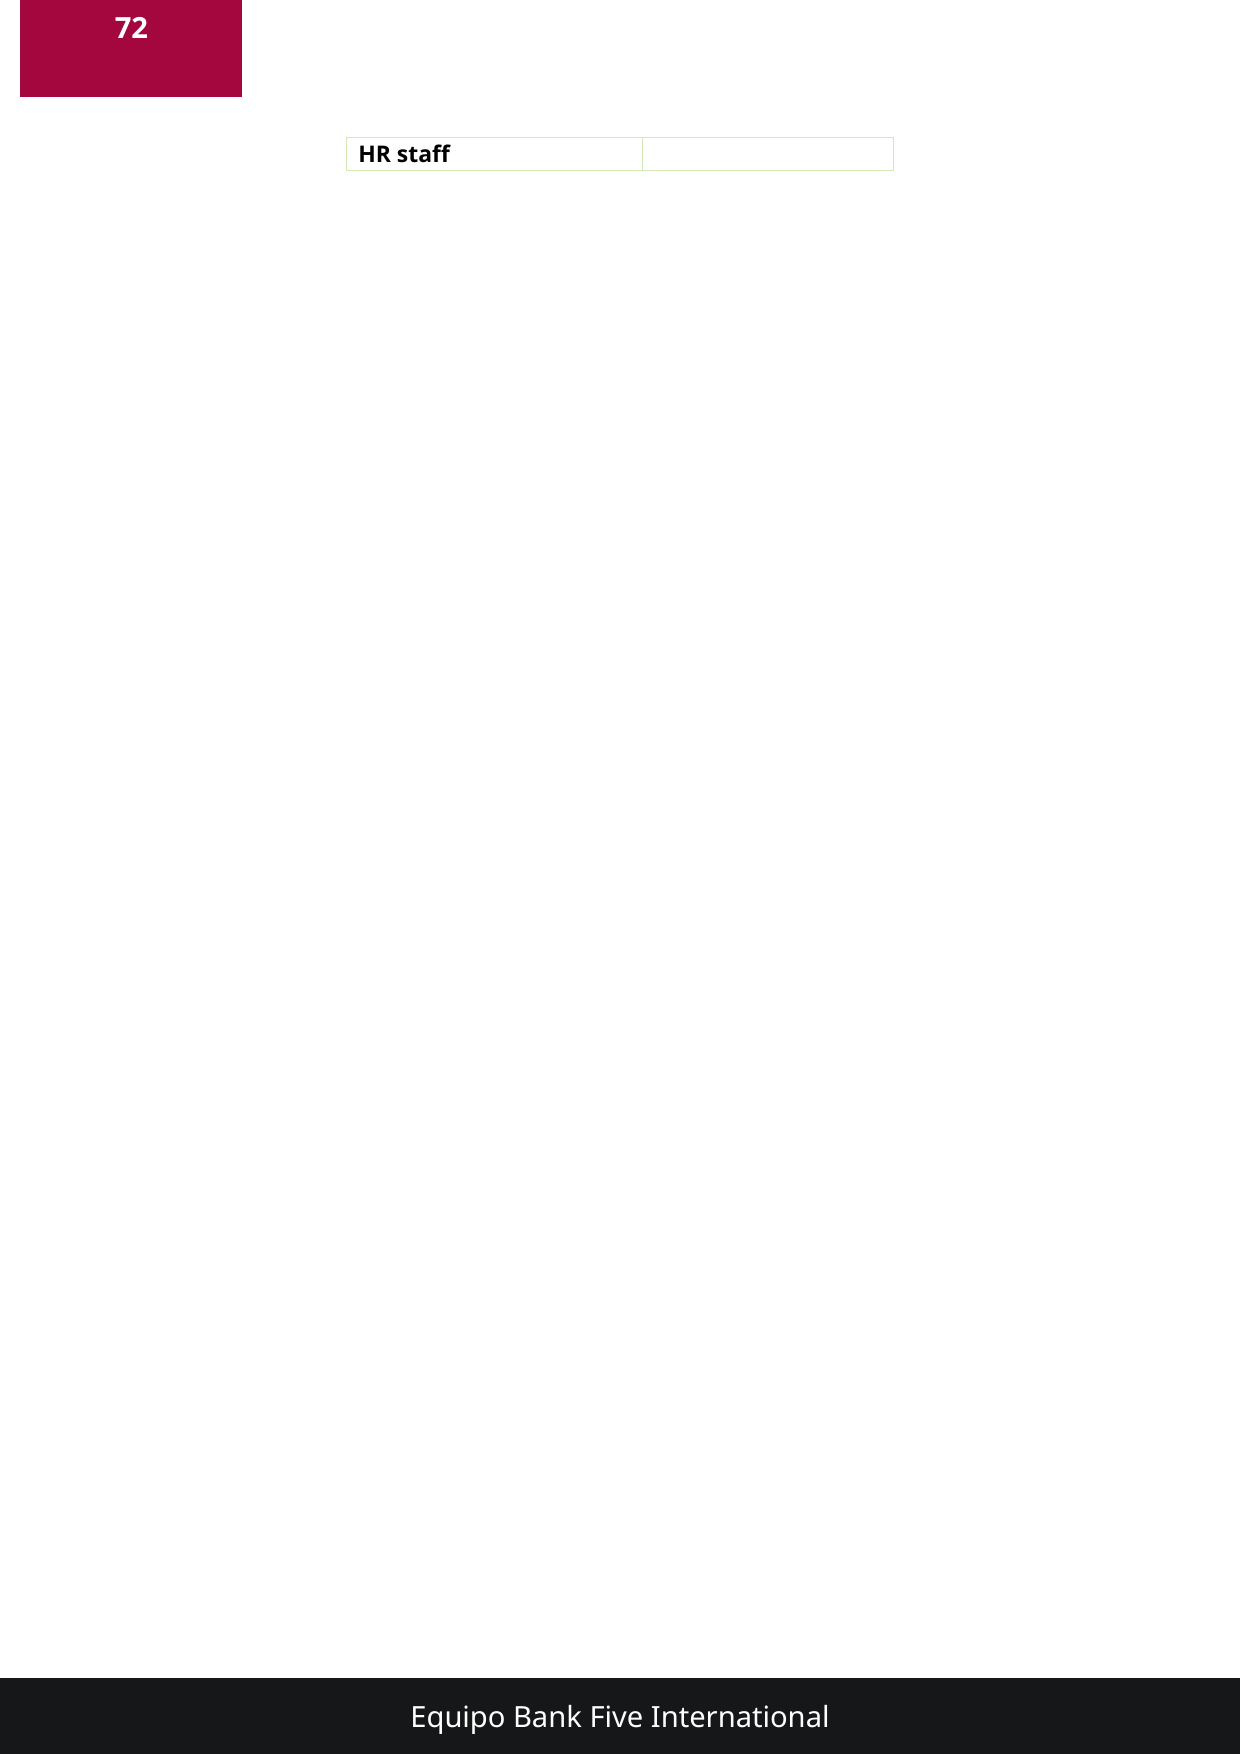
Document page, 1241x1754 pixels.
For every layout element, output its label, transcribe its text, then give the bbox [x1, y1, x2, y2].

table_cell HR staff [347, 138, 642, 169]
